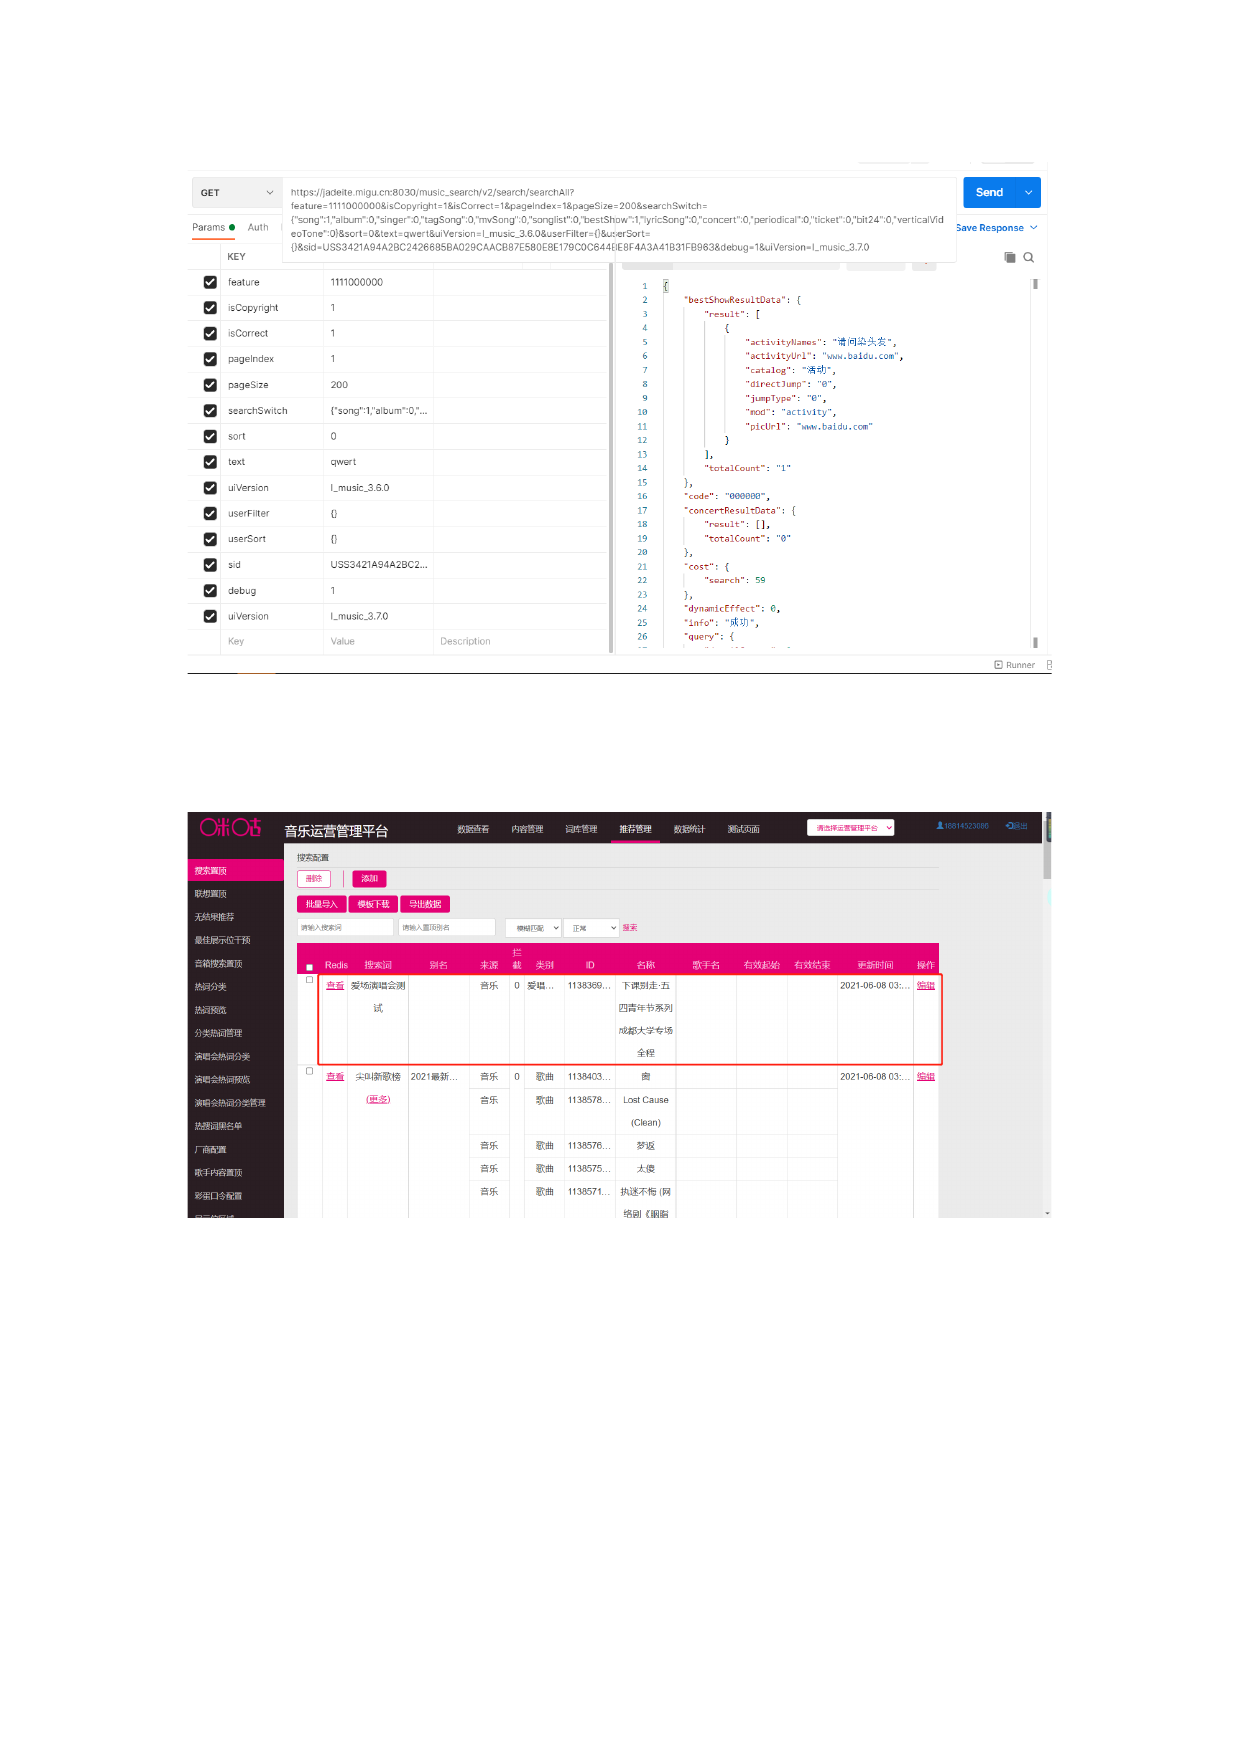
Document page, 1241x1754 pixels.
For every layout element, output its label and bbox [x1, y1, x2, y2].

picture [187, 162, 1052, 674]
picture [187, 812, 1052, 1218]
